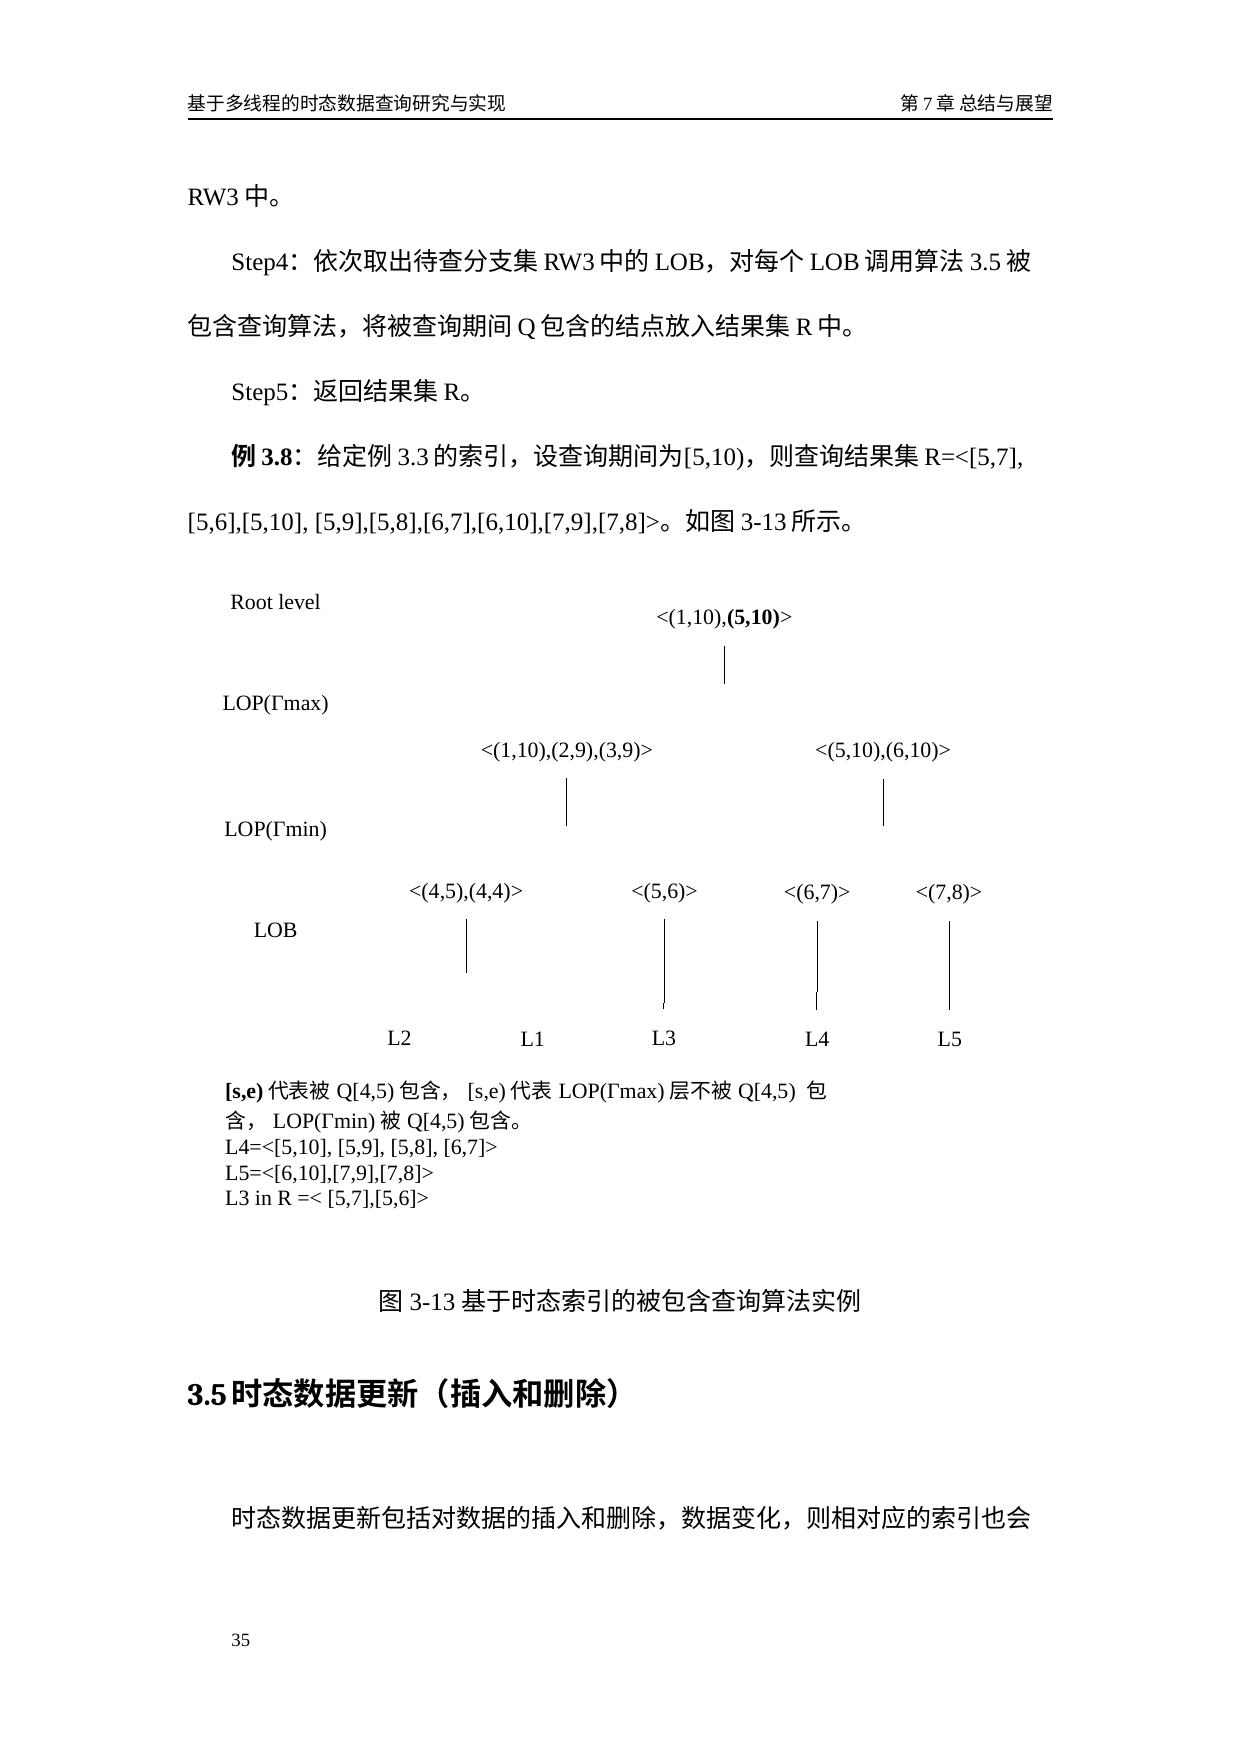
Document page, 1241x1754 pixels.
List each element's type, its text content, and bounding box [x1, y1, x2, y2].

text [187, 162, 1053, 227]
text Step5：返回结果集R。 [187, 357, 1053, 422]
subtitle 时态数据更新（插入和删除） [187, 1359, 1053, 1424]
text Step4：依次取出待查分支集RW3中的LOB，对每个LOB调用算法3.5被包含查询算法，将被查询期间Q包含的结点放入结果集R中。 [187, 227, 1053, 357]
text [187, 1484, 1053, 1549]
